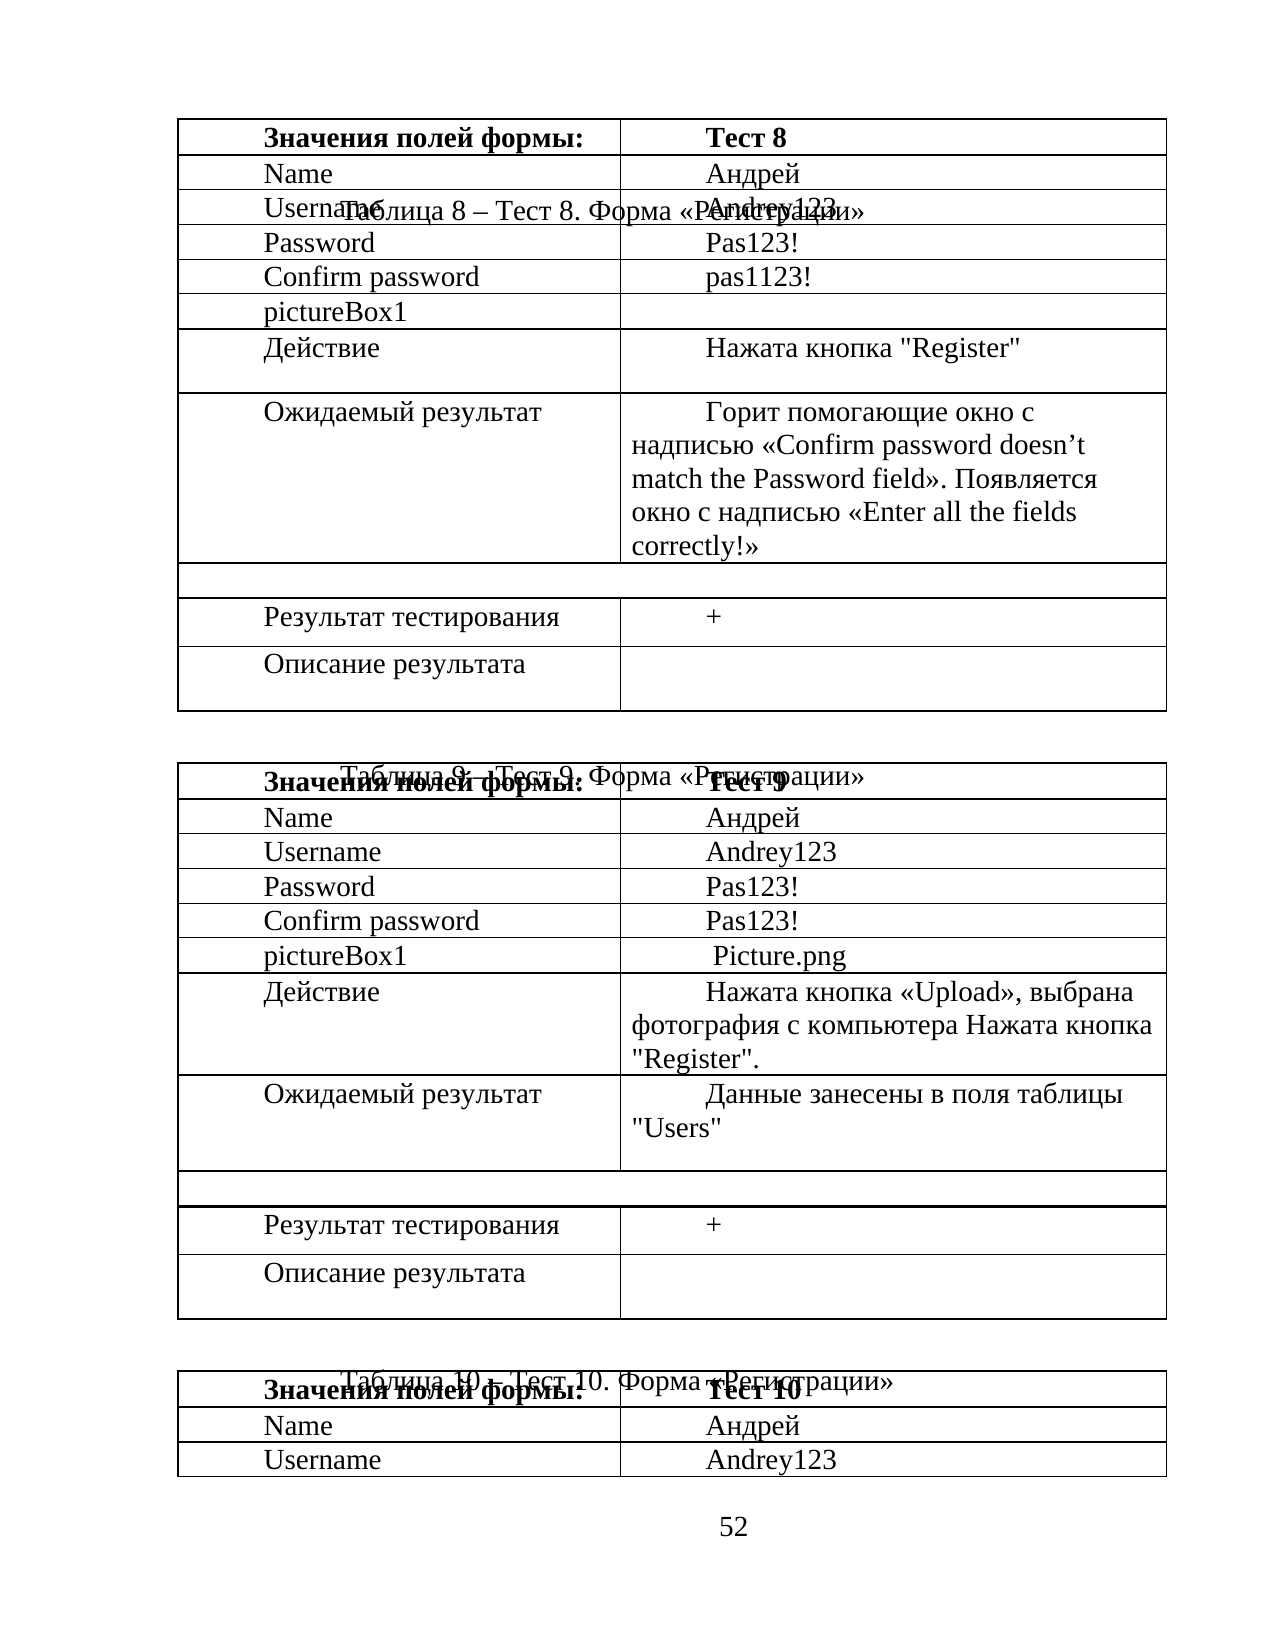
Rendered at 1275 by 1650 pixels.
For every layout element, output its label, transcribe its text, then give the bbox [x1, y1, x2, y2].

table_cell Confirm password [179, 260, 620, 293]
table_cell Andrey123 [621, 834, 1166, 868]
table_cell pictureBox1 [179, 294, 620, 328]
table_cell + [621, 599, 1166, 646]
table_cell Password [179, 869, 620, 902]
table_cell Password [179, 225, 620, 258]
table_cell Name [179, 800, 620, 833]
table_cell Pas123! [621, 904, 1166, 937]
table_cell Username [179, 190, 620, 224]
table_cell Андрей [621, 1408, 1166, 1441]
table_cell Действие [179, 974, 620, 1074]
table_cell Andrey123 [621, 190, 1166, 224]
table_cell [620, 564, 1166, 597]
table_cell [621, 1255, 1166, 1318]
table_cell Данные занесены в поля таблицы "Users" [621, 1076, 1166, 1170]
table_cell Описание результата [179, 647, 620, 710]
table_cell [179, 1172, 620, 1205]
table_cell [621, 647, 1166, 710]
table_cell Нажата кнопка "Register" [621, 330, 1166, 392]
table_header Тест 8 [621, 120, 1166, 154]
table_cell Name [179, 156, 620, 189]
table_cell Ожидаемый результат [179, 1076, 620, 1170]
table_cell + [621, 1208, 1166, 1254]
table_cell Pas123! [621, 869, 1166, 902]
table_cell Confirm password [179, 904, 620, 937]
table_cell Нажата кнопка «Upload», выбрана фотография с компьютера Нажата кнопка "Register". [621, 974, 1166, 1074]
table_cell Описание результата [179, 1255, 620, 1318]
table_header Значения полей формы: [179, 764, 620, 798]
table_cell Андрей [621, 800, 1166, 833]
table_cell [179, 564, 620, 597]
table_cell Результат тестирования [179, 1208, 620, 1254]
table_cell Горит помогающие окно с надписью «Confirm password doesn’t match the Password field». Появляется окно с надписью «Enter all the fields correctly!» [621, 394, 1166, 562]
table_cell [620, 1172, 1166, 1205]
table_header Значения полей формы: [179, 1372, 620, 1406]
table_cell Name [179, 1408, 620, 1441]
table_header Значения полей формы: [179, 120, 620, 154]
table_cell pictureBox1 [179, 938, 620, 972]
table_cell Username [179, 834, 620, 868]
table_cell [621, 294, 1166, 328]
table_cell Picture.png [621, 938, 1166, 972]
table_cell Ожидаемый результат [179, 394, 620, 562]
table_cell pas1123! [621, 260, 1166, 293]
table_cell Username [179, 1443, 620, 1476]
table_cell Андрей [621, 156, 1166, 189]
table_cell Andrey123 [621, 1443, 1166, 1476]
table_cell Pas123! [621, 225, 1166, 258]
table_cell Действие [179, 330, 620, 392]
table_header Тест 9 [621, 764, 1166, 798]
table_cell Результат тестирования [179, 599, 620, 646]
table_header Тест 10 [621, 1372, 1166, 1406]
